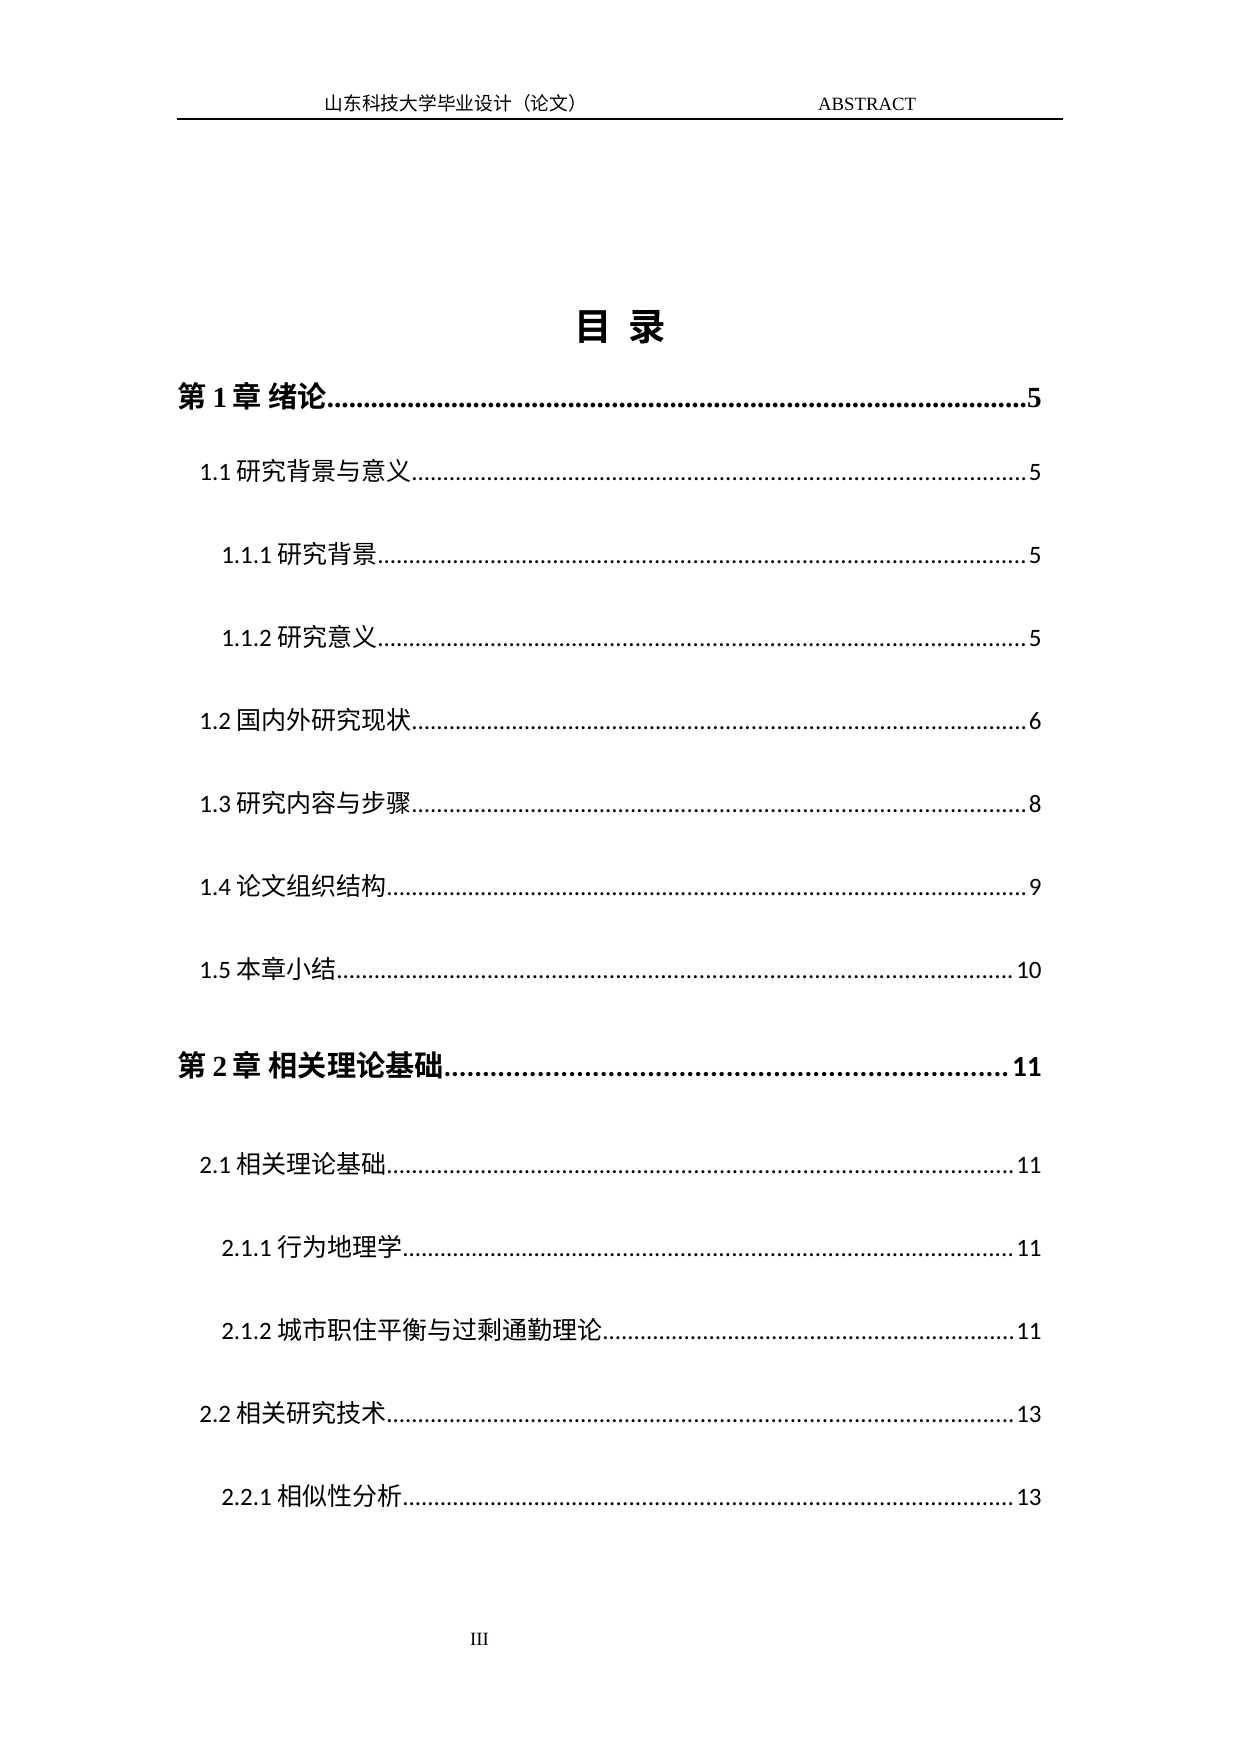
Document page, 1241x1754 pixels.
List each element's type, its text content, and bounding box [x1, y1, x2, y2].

text 目 录 [177, 292, 1063, 357]
text 第1章 绪论 5 [177, 373, 1063, 416]
text 2.1.1 行为地理学 11 [221, 1213, 1063, 1278]
text 1.2 国内外研究现状 6 [199, 686, 1063, 751]
text 2.1.2 城市职住平衡与过剩通勤理论 11 [221, 1296, 1063, 1361]
text 第2章 相关理论基础 11 [177, 1031, 1063, 1096]
text 2.2.1 相似性分析 13 [221, 1462, 1063, 1527]
text 2.2 相关研究技术 13 [199, 1379, 1063, 1444]
text 1.1.2 研究意义 5 [221, 603, 1063, 668]
text 1.4 论文组织结构 9 [199, 852, 1063, 917]
text 1.1.1 研究背景 5 [221, 520, 1063, 585]
text 1.1 研究背景与意义 5 [199, 437, 1063, 502]
text 1.3 研究内容与步骤 8 [199, 769, 1063, 834]
text 2.1 相关理论基础 11 [199, 1130, 1063, 1195]
text 1.5 本章小结 10 [199, 935, 1063, 1000]
